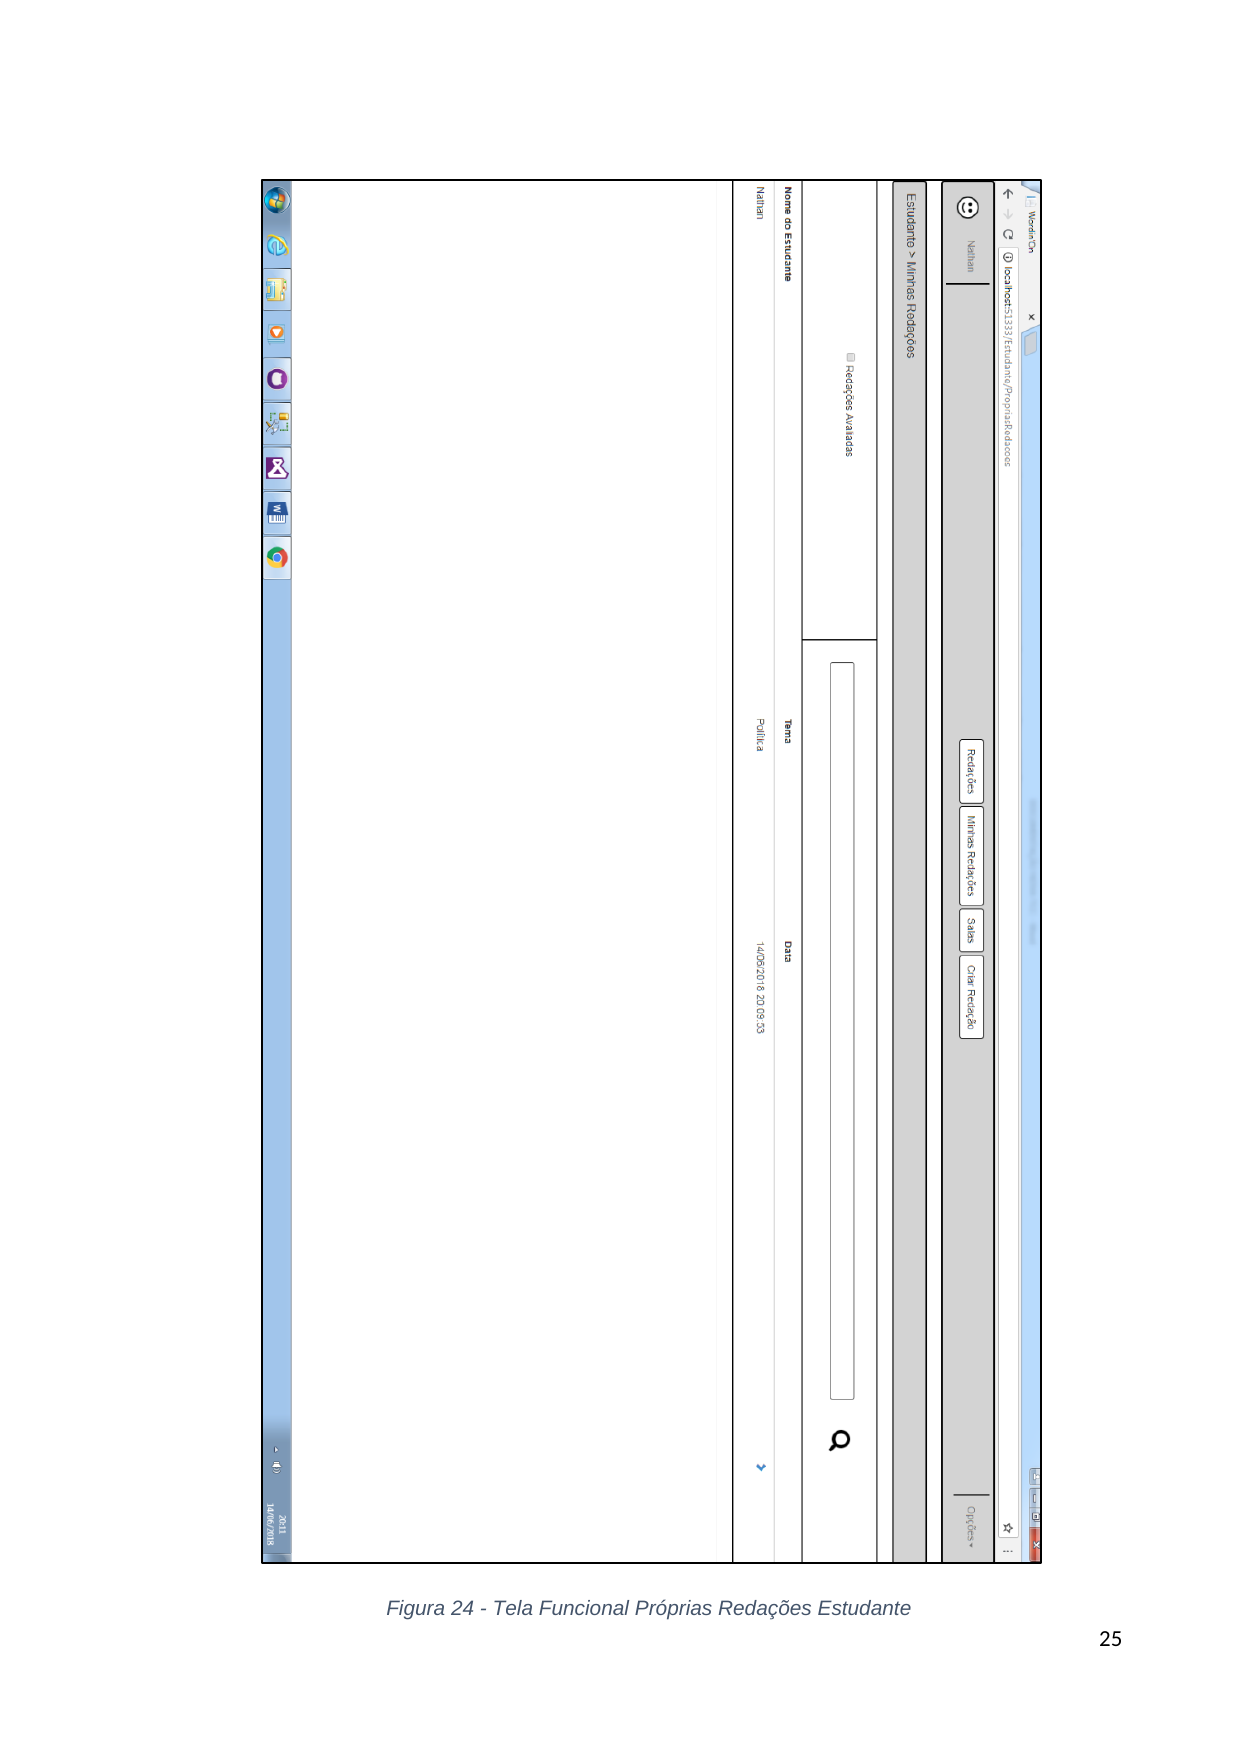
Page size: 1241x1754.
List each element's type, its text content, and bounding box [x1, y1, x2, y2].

picture [263, 182, 1040, 1562]
text Figura 24 - Tela Funcional Próprias Redações Estudante [177, 1595, 1122, 1619]
